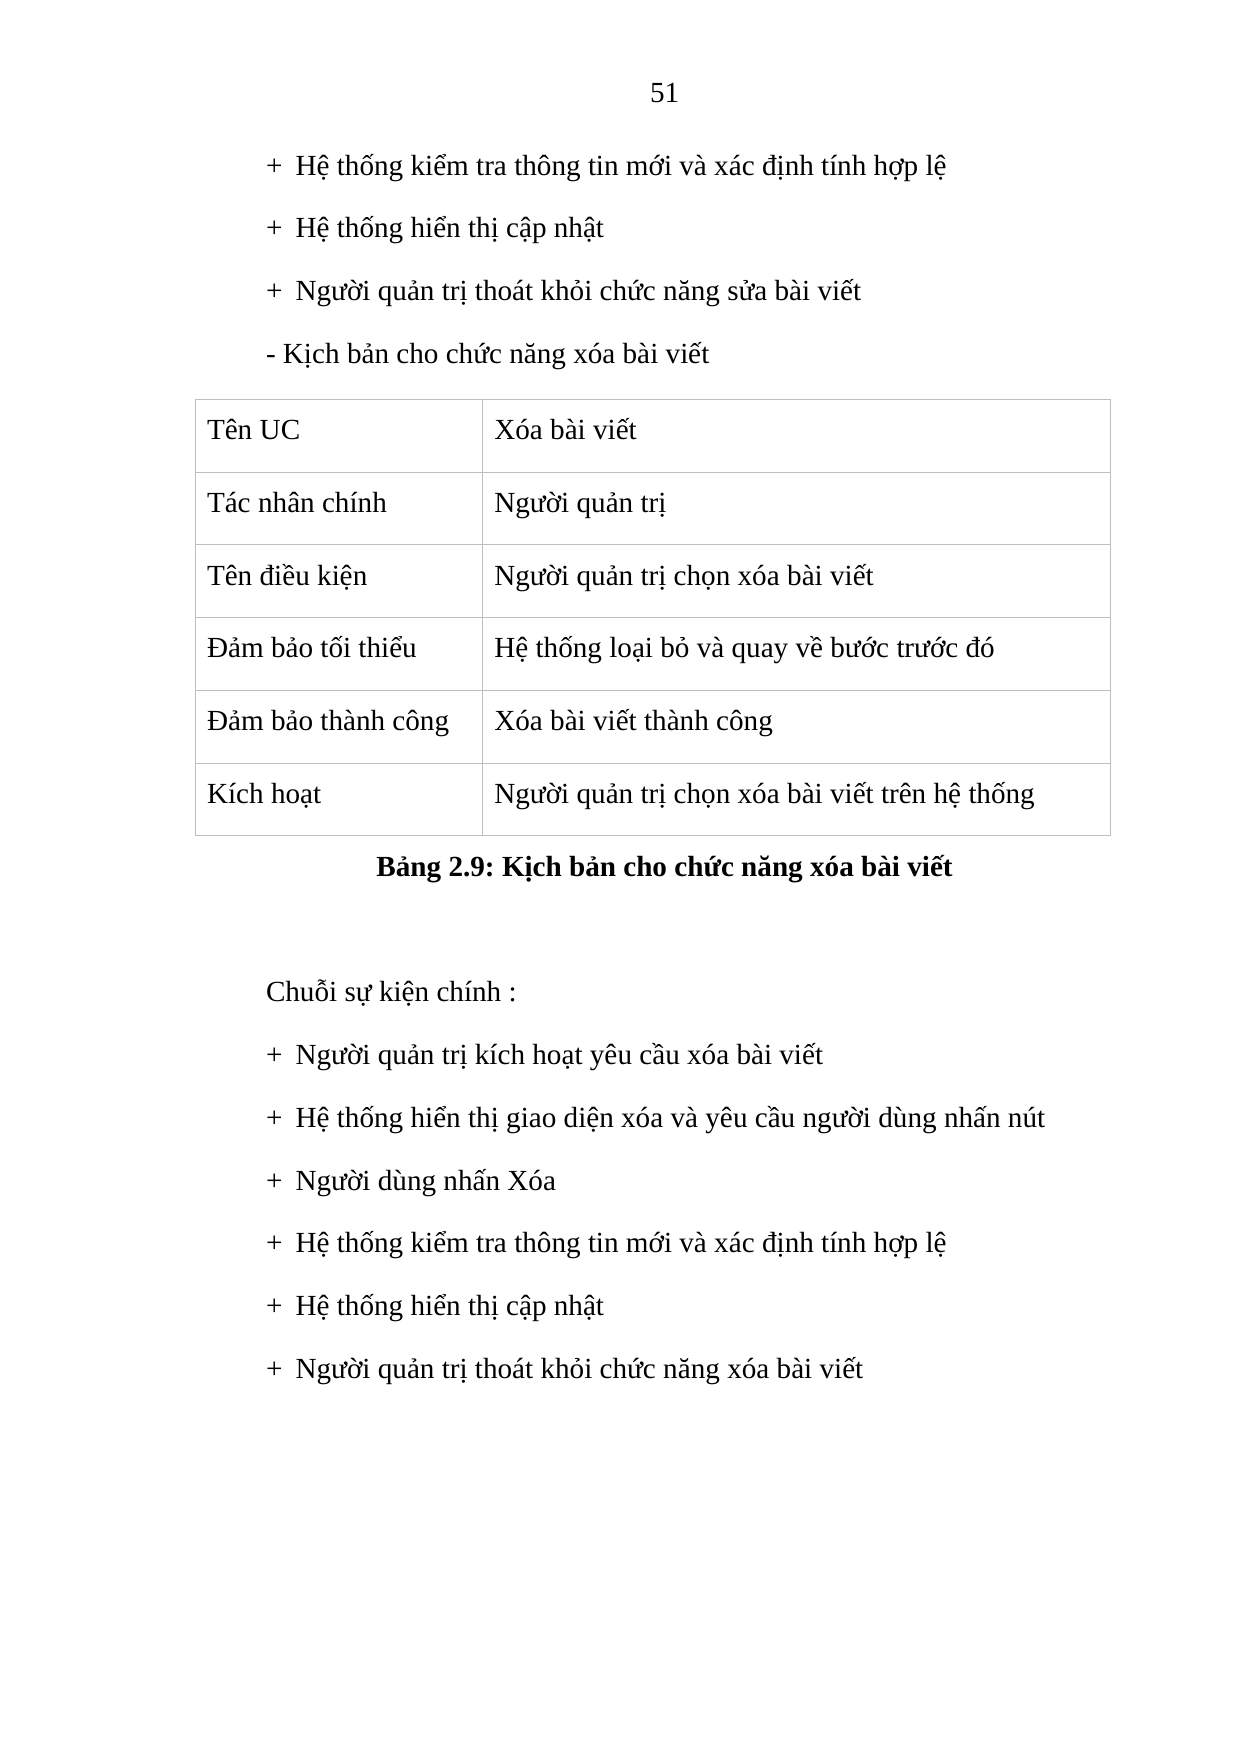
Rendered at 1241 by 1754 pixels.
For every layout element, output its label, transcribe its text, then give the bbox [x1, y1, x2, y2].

list Hệ thống hiển thị cập nhật [207, 211, 1122, 244]
table_cell Đảm bảo thành công [196, 691, 482, 762]
table_cell Người quản trị chọn xóa bài viết trên hệ thống [483, 764, 1110, 835]
table_cell Tên điều kiện [196, 545, 482, 617]
list Người quản trị thoát khỏi chức năng xóa bài viết [207, 1351, 1122, 1385]
table_header Xóa bài viết [483, 400, 1110, 472]
list Hệ thống hiển thị cập nhật [207, 1288, 1122, 1322]
text - Kịch bản cho chức năng xóa bài viết [207, 336, 1122, 370]
text Chuỗi sự kiện chính : [207, 974, 1122, 1008]
list Hệ thống hiển thị giao diện xóa và yêu cầu người dùng nhấn nút [207, 1100, 1122, 1133]
list Hệ thống kiểm tra thông tin mới và xác định tính hợp lệ [207, 148, 1122, 181]
list Người quản trị thoát khỏi chức năng sửa bài viết [207, 273, 1122, 307]
table_cell Hệ thống loại bỏ và quay về bước trước đó [483, 618, 1110, 690]
table_cell Người quản trị [483, 473, 1110, 544]
list Hệ thống kiểm tra thông tin mới và xác định tính hợp lệ [207, 1226, 1122, 1259]
table_cell Tác nhân chính [196, 473, 482, 544]
table_cell Xóa bài viết thành công [483, 691, 1110, 762]
table_cell Kích hoạt [196, 764, 482, 835]
table_header Tên UC [196, 400, 482, 472]
list Người dùng nhấn Xóa [207, 1163, 1122, 1196]
table_cell Người quản trị chọn xóa bài viết [483, 545, 1110, 617]
subtitle Bảng 2.9: Kịch bản cho chức năng xóa bài viết [207, 849, 1122, 882]
list Người quản trị kích hoạt yêu cầu xóa bài viết [207, 1037, 1122, 1071]
table_cell Đảm bảo tối thiểu [196, 618, 482, 690]
